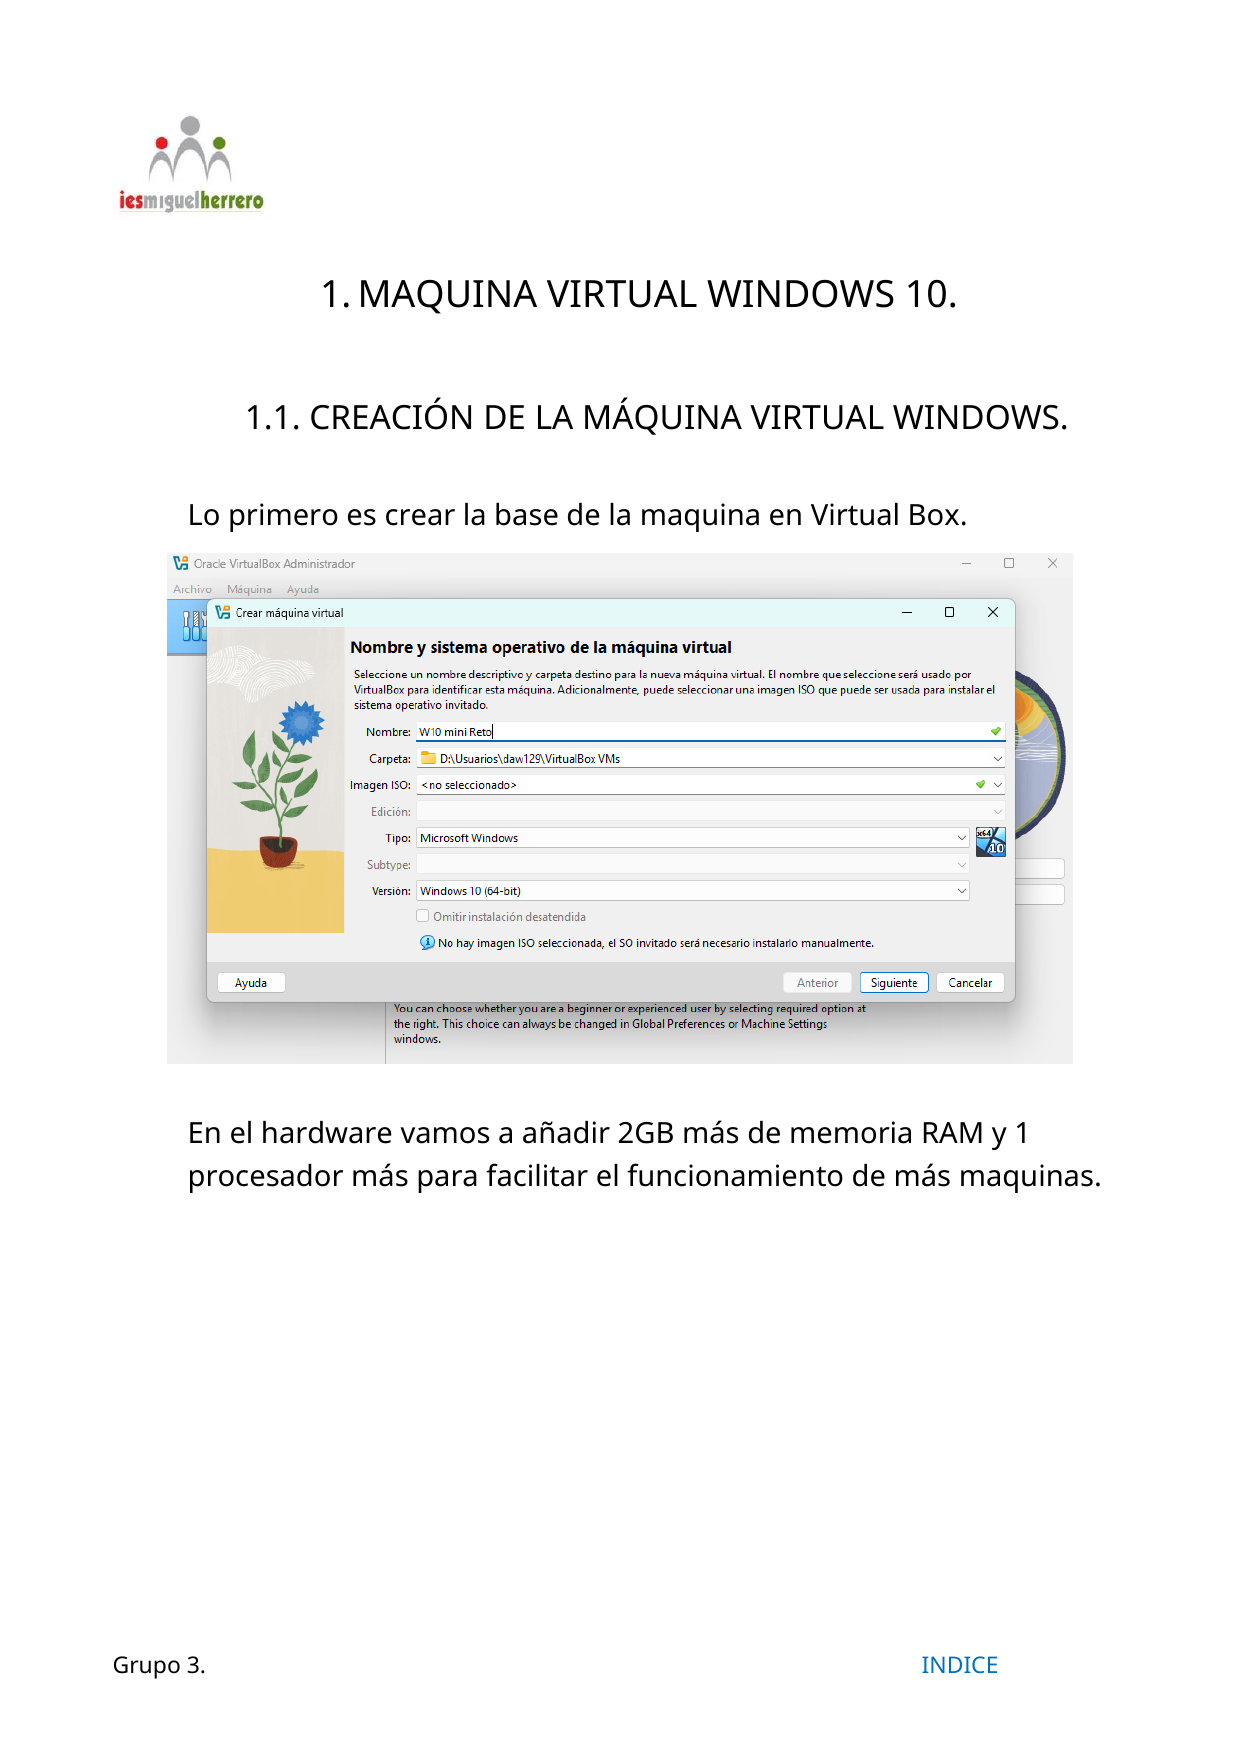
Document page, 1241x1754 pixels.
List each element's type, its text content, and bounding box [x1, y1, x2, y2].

subtitle 1.1. CREACIÓN DE LA MÁQUINA VIRTUAL WINDOWS. [112, 394, 1128, 439]
picture [167, 553, 1074, 1064]
subtitle MAQUINA VIRTUAL WINDOWS 10. [150, 267, 1128, 318]
picture [112, 105, 267, 226]
list En el hardware vamos a añadir 2GB más de memoria RAM y 1 procesador más para facilitar el funcionamiento de más maquinas. [187, 1113, 1128, 1195]
list Lo primero es crear la base de la maquina en Virtual Box. [187, 494, 1128, 534]
